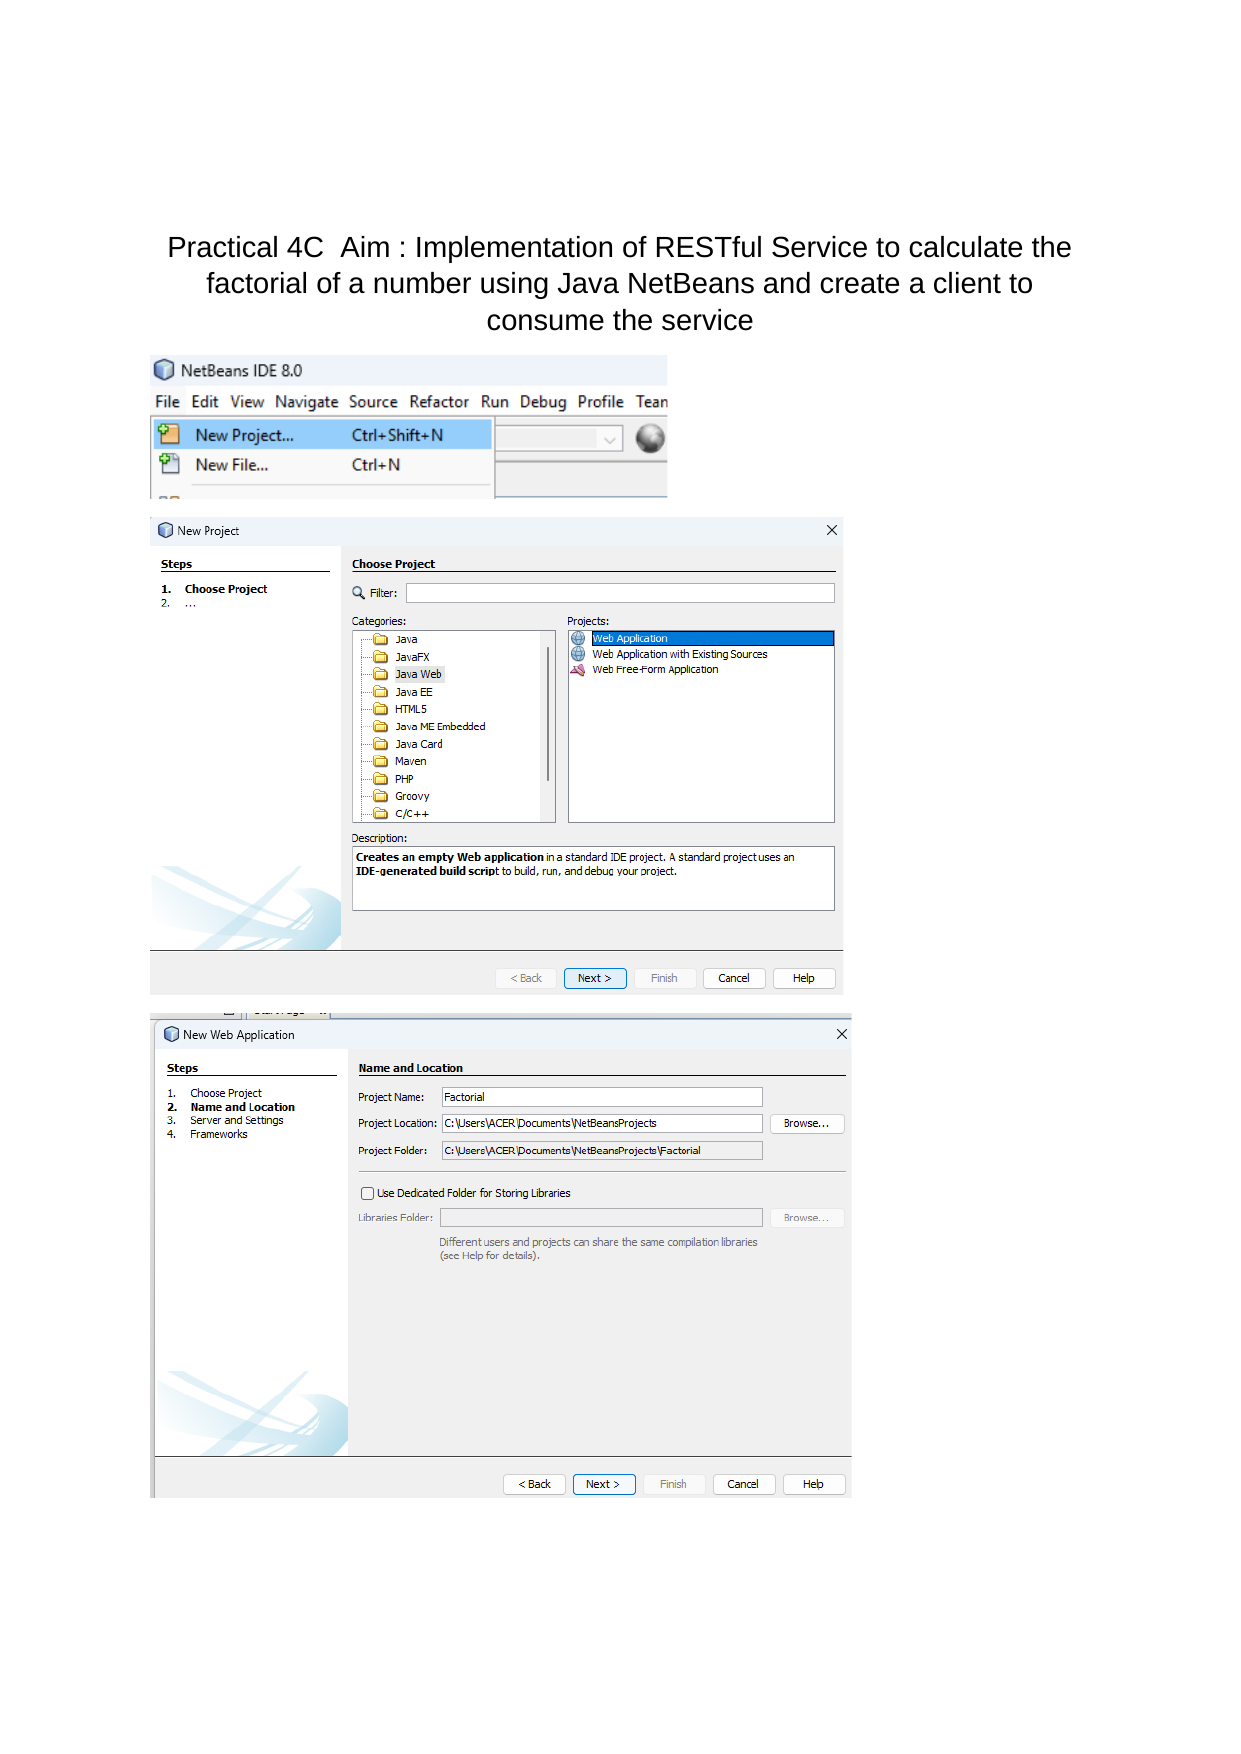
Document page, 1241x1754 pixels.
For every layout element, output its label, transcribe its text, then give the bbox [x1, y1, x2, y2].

subtitle Practical 4C Aim : Implementation of RESTful Service to calculate the factorial of a number using Java NetBeans and create a client to consume the service [150, 230, 1090, 336]
picture [150, 1013, 852, 1498]
picture [150, 355, 668, 499]
picture [150, 517, 844, 995]
